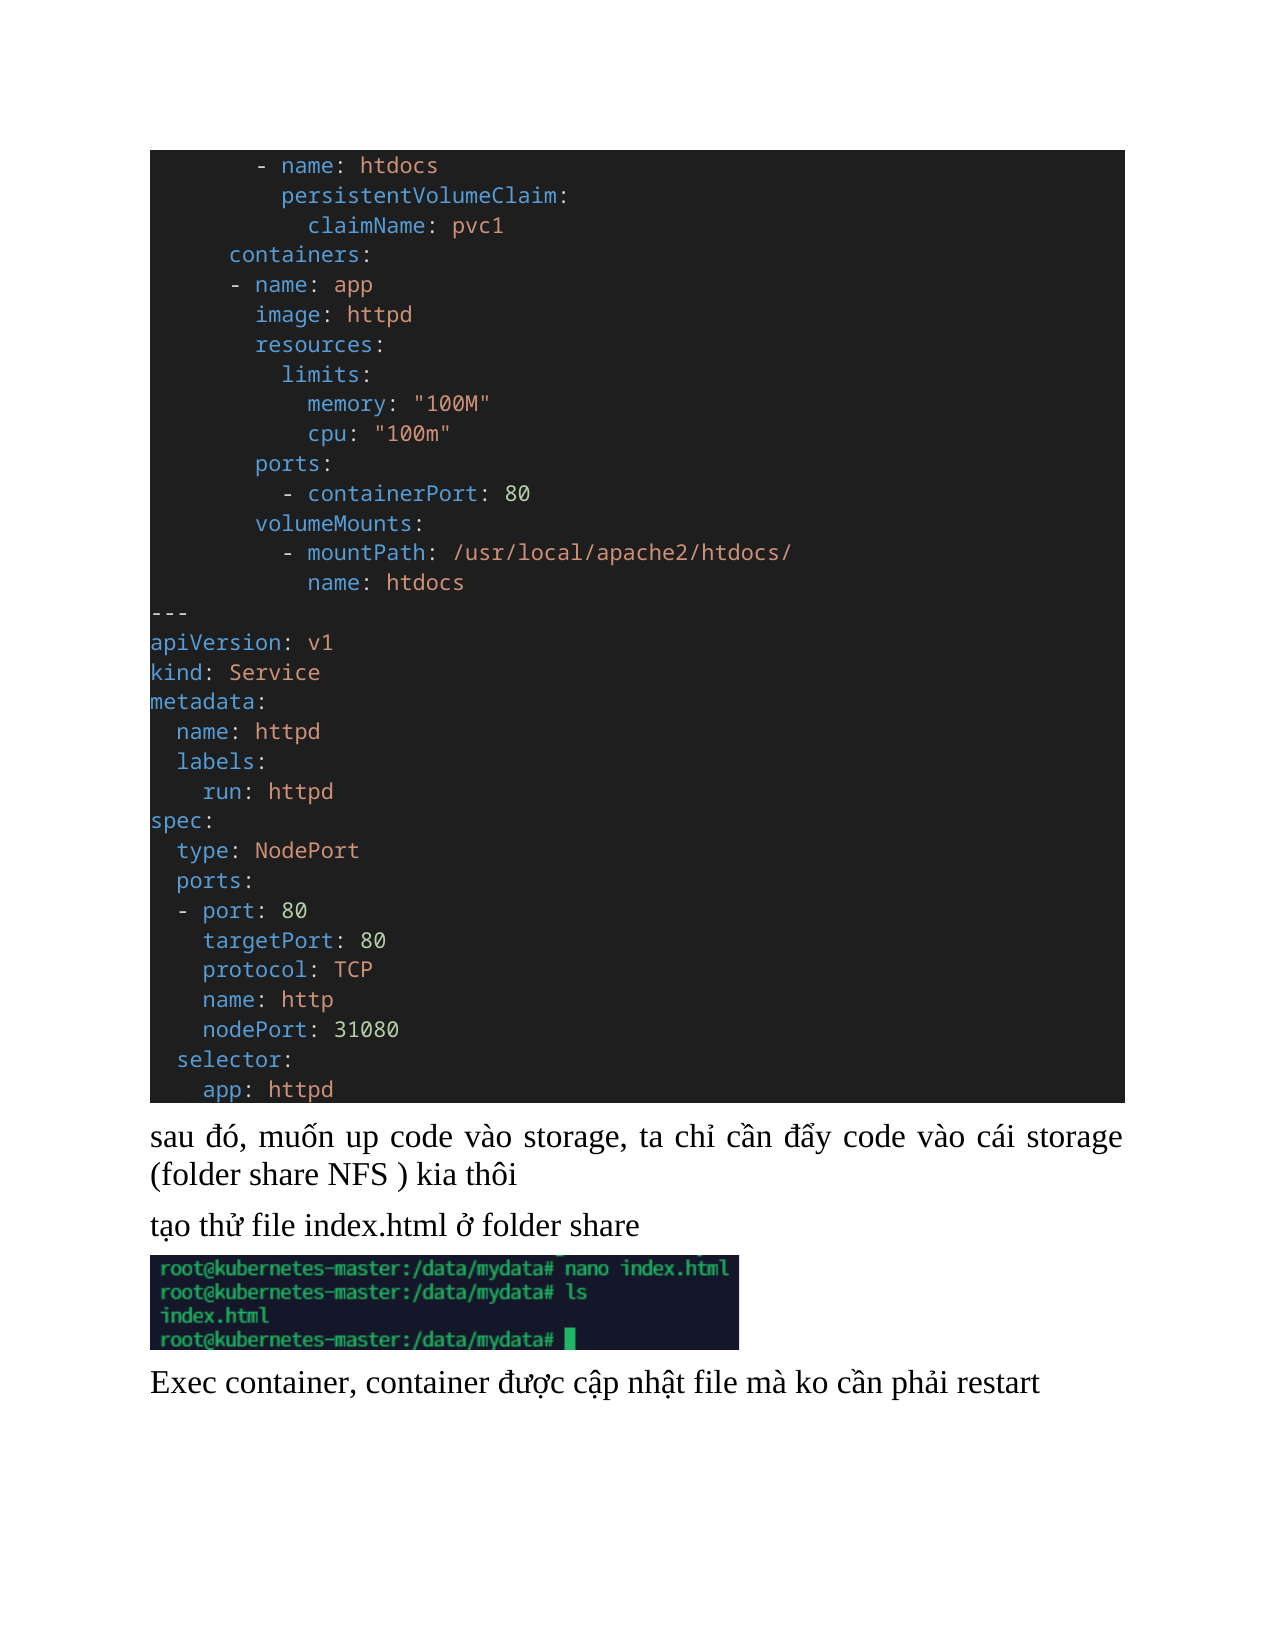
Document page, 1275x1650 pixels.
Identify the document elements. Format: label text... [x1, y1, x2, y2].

picture [150, 1255, 740, 1350]
text image: httpd [150, 299, 1125, 329]
text Exec container, container được cập nhật file mà ko cần phải restart [150, 1362, 1125, 1400]
text - containerPort: 80 [150, 478, 1125, 507]
text - name: htdocs [150, 150, 1125, 180]
text cpu: "100m" [150, 418, 1125, 448]
text containers: [150, 239, 1125, 269]
text --- [150, 597, 1125, 627]
text claimName: pvc1 [150, 209, 1125, 239]
text name: htdocs [150, 567, 1125, 597]
text name: httpd [150, 716, 1125, 746]
text - name: app [150, 269, 1125, 299]
text run: httpd [150, 776, 1125, 805]
text protocol: TCP [150, 954, 1125, 984]
text kind: Service [150, 656, 1125, 686]
text name: http [150, 984, 1125, 1014]
text nodePort: 31080 [150, 1014, 1125, 1044]
text tạo thử file index.html ở folder share [150, 1205, 1125, 1243]
text labels: [150, 746, 1125, 776]
text sau đó, muốn up code vào storage, ta chỉ cần đẩy code vào cái storage (folder share NFS ) kia thôi [150, 1116, 1125, 1192]
text app: httpd [150, 1073, 1125, 1103]
text ports: [150, 865, 1125, 895]
text ports: [150, 448, 1125, 478]
text selector: [150, 1044, 1125, 1073]
text limits: [150, 358, 1125, 388]
text - mountPath: /usr/local/apache2/htdocs/ [150, 537, 1125, 567]
text spec: [150, 805, 1125, 835]
text targetPort: 80 [150, 924, 1125, 954]
text type: NodePort [150, 835, 1125, 865]
text apiVersion: v1 [150, 627, 1125, 656]
text memory: "100M" [150, 388, 1125, 418]
text volumeMounts: [150, 507, 1125, 537]
text metadata: [150, 686, 1125, 716]
text persistentVolumeClaim: [150, 180, 1125, 209]
text - port: 80 [150, 895, 1125, 924]
text resources: [150, 329, 1125, 358]
